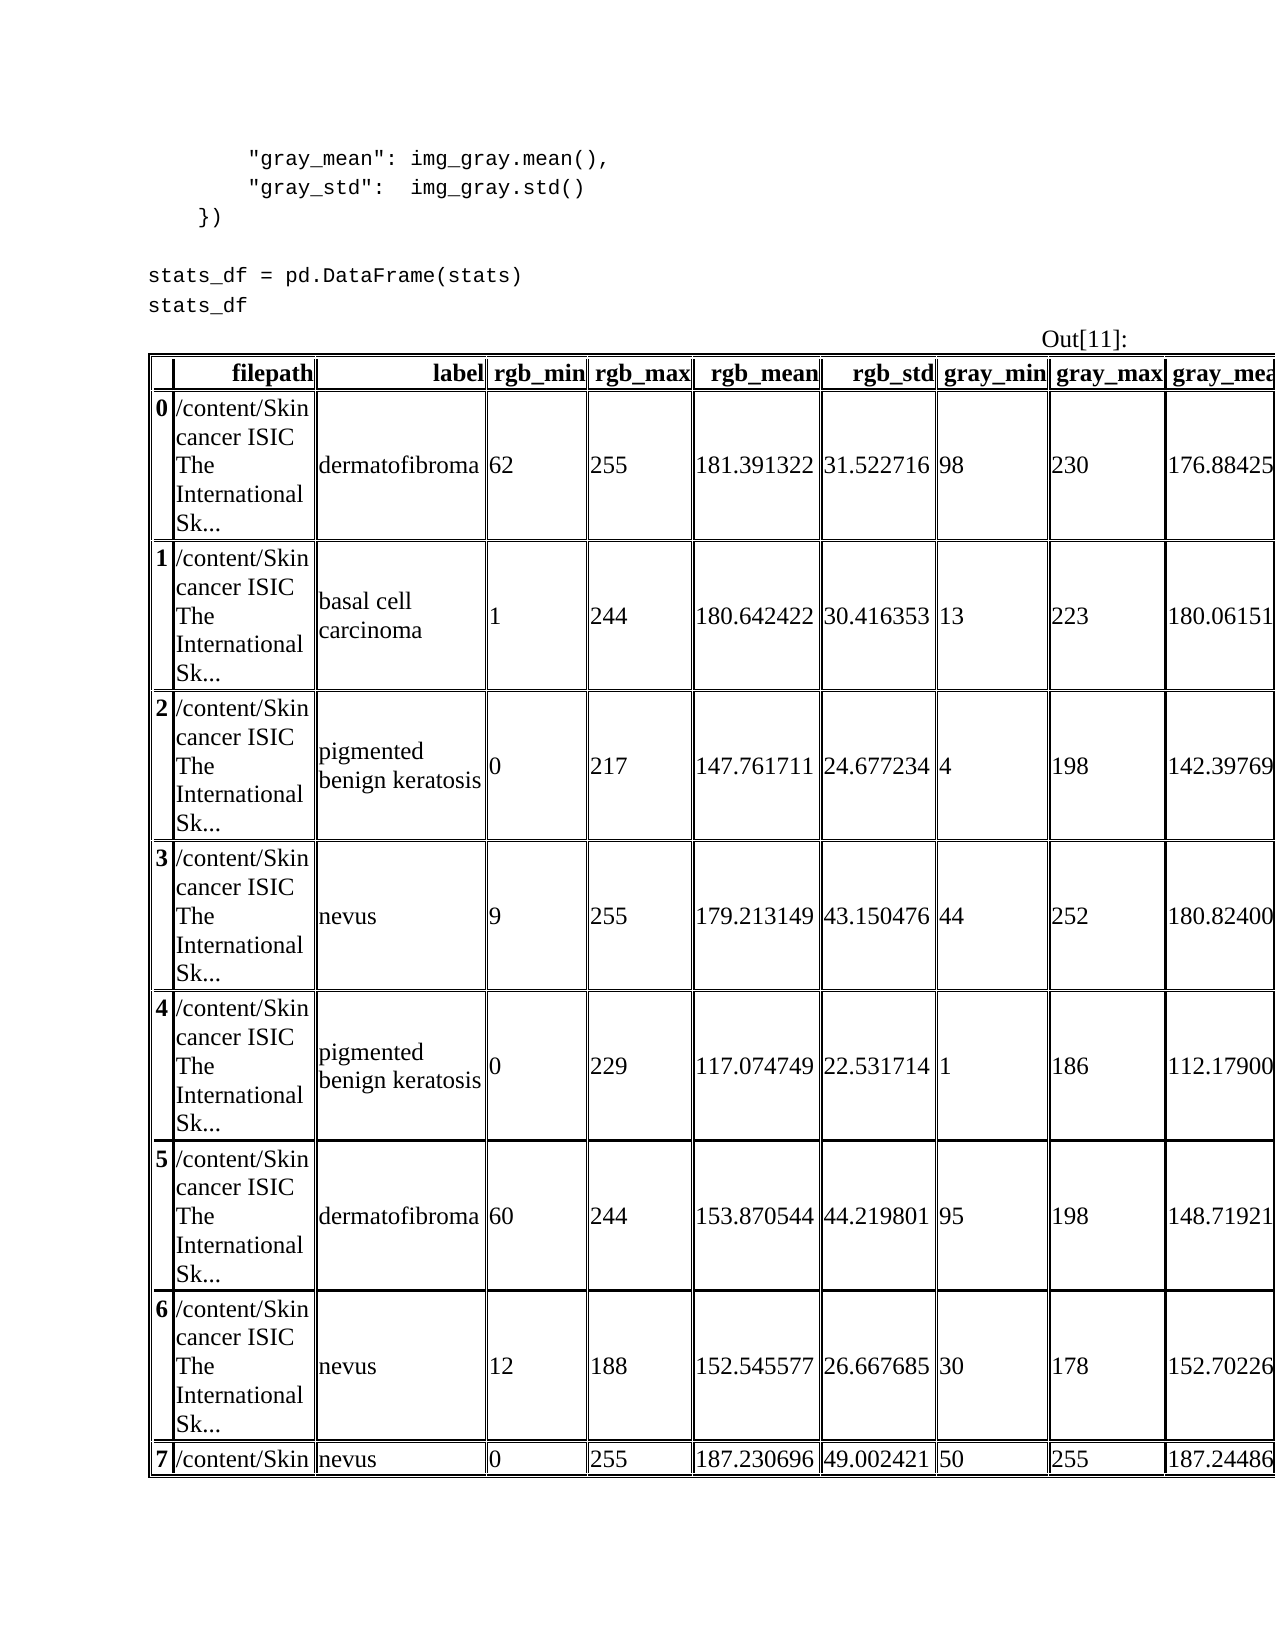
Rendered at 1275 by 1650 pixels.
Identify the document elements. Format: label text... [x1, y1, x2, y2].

table_header rgb_max [588, 355, 693, 388]
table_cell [173, 1439, 316, 1474]
table_header rgb_std [821, 357, 937, 388]
table_cell 142.397696 [1167, 692, 1273, 839]
table_cell pigmented benign keratosis [318, 992, 485, 1139]
table_header rgb_mean [693, 355, 821, 388]
table_cell 13 [938, 542, 1047, 688]
table_header rgb_min [486, 357, 588, 388]
table_cell 95 [938, 1142, 1047, 1289]
table_cell 31.522716 [823, 392, 935, 538]
text "gray_std": img_gray.std() [148, 177, 1127, 201]
table_cell 255 [1049, 1443, 1165, 1474]
table_header gray_max [1049, 355, 1165, 388]
table_header filepath [173, 355, 316, 388]
table_cell 49.002421 [821, 1443, 937, 1474]
table_cell 147.761711 [695, 692, 819, 839]
table_cell 2 [152, 689, 172, 839]
text Out[11]: [148, 324, 1127, 353]
table_cell 148.719215 [1167, 1142, 1273, 1289]
table_cell 1 [938, 992, 1047, 1139]
table_cell 255 [589, 842, 691, 989]
table_cell 180.061519 [1167, 542, 1273, 688]
table_cell 22.531714 [823, 992, 935, 1139]
table_cell 98 [938, 392, 1047, 538]
table_cell 44.219801 [823, 1142, 935, 1289]
table_cell nevus [316, 1443, 486, 1474]
table_cell 12 [488, 1292, 586, 1439]
table_cell basal cell carcinoma [318, 542, 485, 688]
table_cell 187.230696 [693, 1439, 821, 1474]
table_header [152, 357, 173, 388]
table_cell dermatofibroma [318, 392, 485, 538]
table_cell 230 [1051, 392, 1164, 538]
table_cell 244 [589, 1142, 691, 1289]
table_cell 186 [1051, 992, 1164, 1139]
table_cell 178 [1051, 1292, 1164, 1439]
table_cell 7 [152, 1439, 173, 1474]
table_cell 180.642422 [695, 542, 819, 688]
table_cell 153.870544 [695, 1142, 819, 1289]
table_cell pigmented benign keratosis [318, 692, 485, 839]
table_cell 180.824000 [1167, 842, 1273, 989]
table_header gray_mean [1165, 357, 1275, 388]
table_cell 117.074749 [695, 992, 819, 1139]
table_cell 24.677234 [823, 692, 935, 839]
table_cell 30 [938, 1292, 1047, 1439]
table_cell /content/Skin cancer ISIC The International Sk... [175, 542, 314, 688]
table_cell 30.416353 [823, 542, 935, 688]
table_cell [175, 1292, 314, 1439]
text stats_df [148, 295, 1127, 319]
table_cell 0 [152, 388, 172, 538]
text "gray_mean": img_gray.mean(), [148, 148, 1127, 171]
table_cell /content/Skin cancer ISIC The International Sk... [175, 392, 314, 538]
table_cell 0 [488, 992, 586, 1139]
table_cell 1 [152, 539, 172, 688]
table_cell dermatofibroma [318, 1142, 485, 1289]
table_cell 1 [488, 542, 586, 688]
table_cell 112.179004 [1167, 992, 1273, 1139]
table_cell /content/Skin cancer ISIC The International Sk... [175, 842, 314, 989]
table_cell 26.667685 [823, 1292, 935, 1439]
table_cell 179.213149 [695, 842, 819, 989]
table_header gray_min [937, 355, 1049, 388]
table_cell 3 [150, 839, 173, 989]
table_cell 0 [488, 692, 586, 839]
table_cell 50 [937, 1439, 1049, 1474]
table_cell /content/Skin cancer ISIC The International Sk... [175, 1142, 314, 1289]
table_cell 60 [488, 1142, 586, 1289]
table_cell 255 [589, 392, 691, 538]
table_cell 181.391322 [695, 392, 819, 538]
table_cell 9 [488, 842, 586, 989]
table_cell 244 [589, 542, 691, 688]
table_cell 152.545577 [695, 1292, 819, 1439]
table_cell 198 [1051, 692, 1164, 839]
table_cell 198 [1051, 1142, 1164, 1289]
table_cell nevus [318, 842, 485, 989]
table_cell 255 [588, 1439, 693, 1474]
table_cell 4 [938, 692, 1047, 839]
table_cell 188 [589, 1292, 691, 1439]
table_cell 252 [1051, 842, 1164, 989]
table_cell 5 [152, 1139, 172, 1289]
table_cell 6 [152, 1289, 172, 1439]
table_cell /content/Skin cancer ISIC The International Sk... [175, 992, 314, 1139]
table_header label [316, 357, 486, 388]
text stats_df = pd.DataFrame(stats) [148, 266, 1127, 289]
table_cell 176.884252 [1167, 392, 1273, 538]
table_cell 43.150476 [823, 842, 935, 989]
table_cell 229 [589, 992, 691, 1139]
table_cell /content/Skin cancer ISIC The International Sk... [175, 692, 314, 839]
table_cell 187.244869 [1165, 1443, 1275, 1474]
table_cell 223 [1051, 542, 1164, 688]
table_cell 62 [488, 392, 586, 538]
table_cell 4 [150, 989, 173, 1139]
table_cell 217 [589, 692, 691, 839]
table_cell 152.702267 [1167, 1292, 1273, 1439]
table_cell 0 [486, 1443, 588, 1474]
text }) [148, 207, 1127, 230]
table_cell 44 [938, 842, 1047, 989]
table_cell nevus [318, 1292, 485, 1439]
